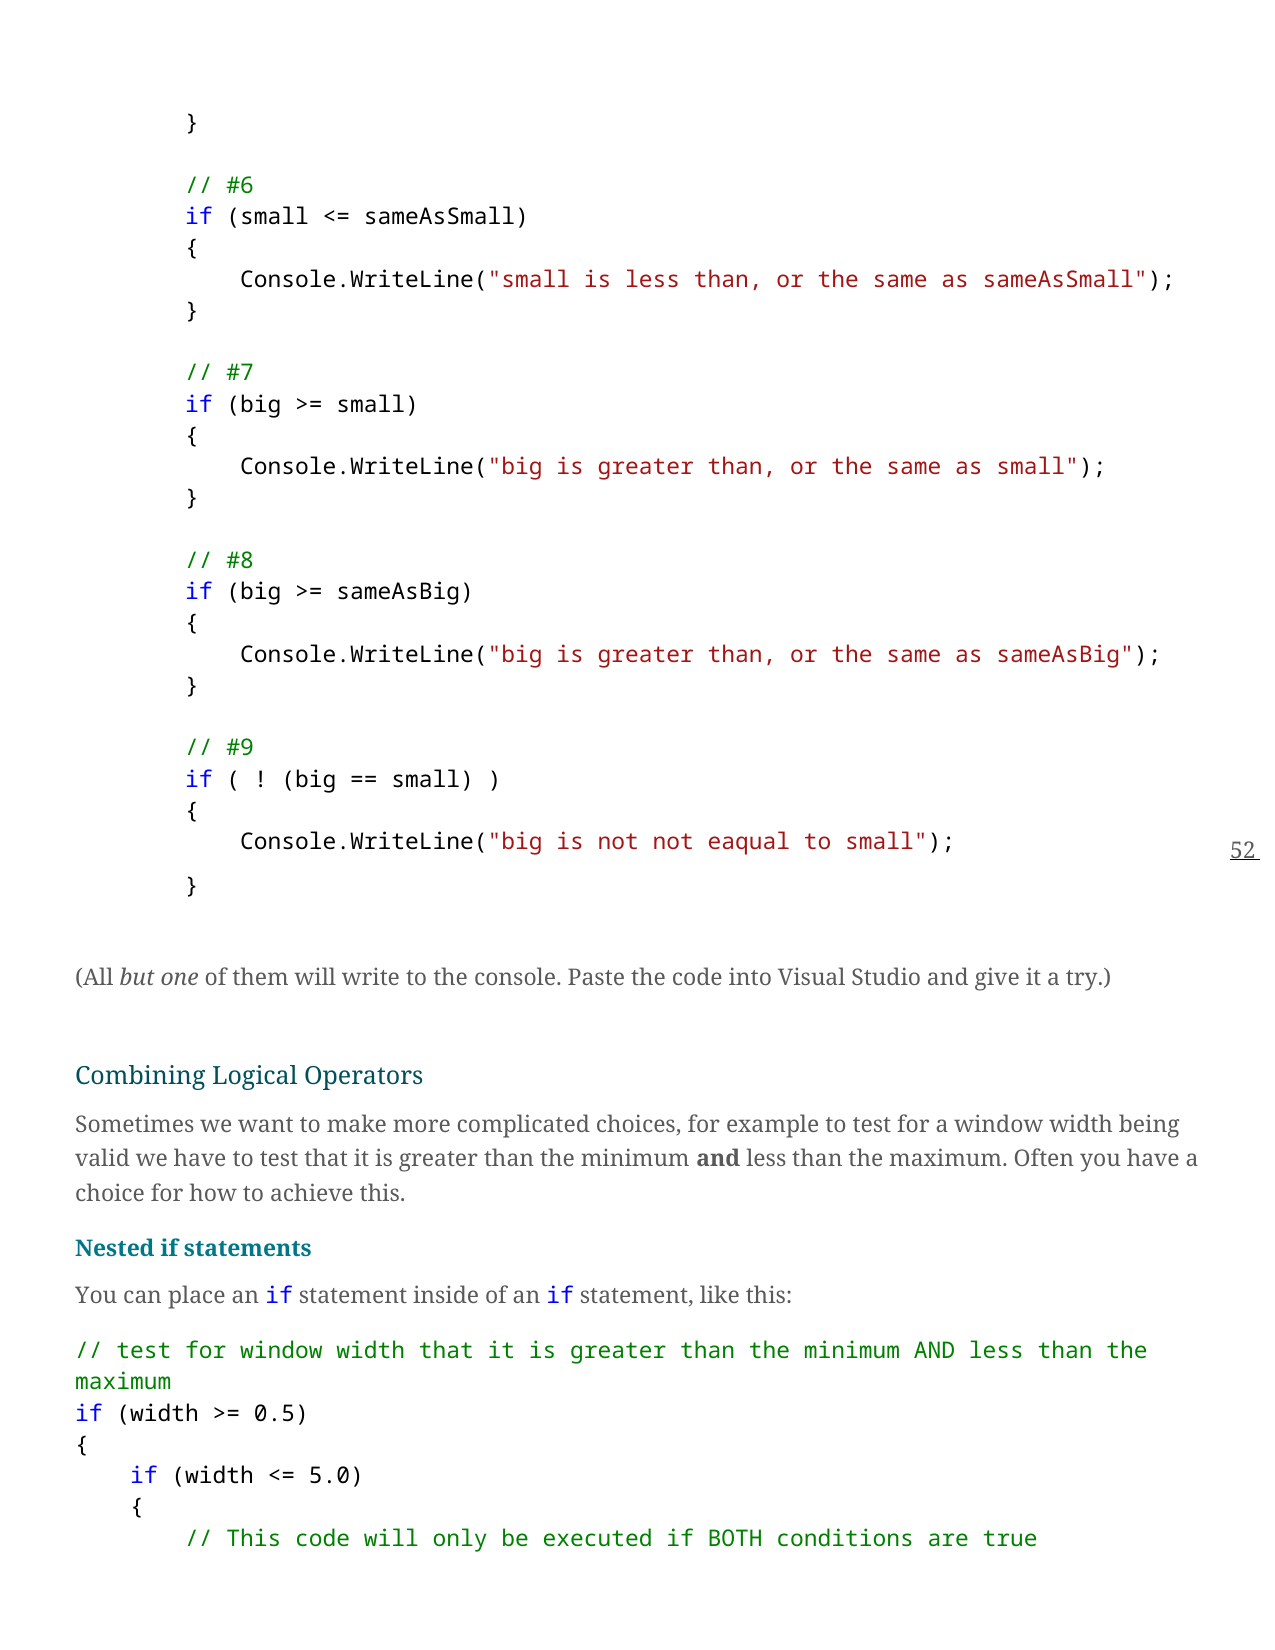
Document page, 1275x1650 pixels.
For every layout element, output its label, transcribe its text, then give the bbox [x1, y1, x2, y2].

text } [75, 106, 1200, 137]
subtitle Nested if statements [75, 1232, 1200, 1263]
text if (big >= small) [75, 387, 1200, 419]
text if (big >= sameAsBig) [75, 575, 1200, 606]
text { [75, 1428, 1200, 1459]
text { [75, 1490, 1200, 1521]
text (All but one of them will write to the console. Paste the code into Visual Studio and give it a try.) [75, 961, 1200, 992]
text } [75, 481, 1200, 512]
text // #6 [75, 169, 1200, 200]
text if (width <= 5.0) [75, 1459, 1200, 1490]
text { [75, 231, 1200, 262]
text { [75, 606, 1200, 637]
text } [75, 294, 1200, 325]
text } [75, 669, 1200, 700]
text Console.WriteLine("small is less than, or the same as sameAsSmall"); [75, 262, 1200, 294]
text Console.WriteLine("big is greater than, or the same as sameAsBig"); [75, 637, 1200, 669]
text You can place an if statement inside of an if statement, like this: [75, 1279, 1200, 1310]
text // #9 [75, 731, 1200, 762]
text // #7 [75, 356, 1200, 387]
text Console.WriteLine("big is not not eaqual to small"); [75, 825, 1200, 856]
subtitle Combining Logical Operators [75, 1058, 1200, 1092]
text { [75, 419, 1200, 450]
text { [75, 794, 1200, 825]
text Sometimes we want to make more complicated choices, for example to test for a window width being valid we have to test that it is greater than the minimum and less than the maximum. Often you have a choice for how to achieve this. [75, 1108, 1200, 1208]
text Console.WriteLine("big is greater than, or the same as small"); [75, 450, 1200, 481]
text // This code will only be executed if BOTH conditions are true [75, 1521, 1200, 1553]
text if (width >= 0.5) [75, 1396, 1200, 1428]
text } [74, 869, 1200, 900]
text if (small <= sameAsSmall) [75, 200, 1200, 231]
text if ( ! (big == small) ) [75, 762, 1200, 794]
text // #8 [75, 544, 1200, 575]
text // test for window width that it is greater than the minimum AND less than the maximum [75, 1334, 1200, 1396]
